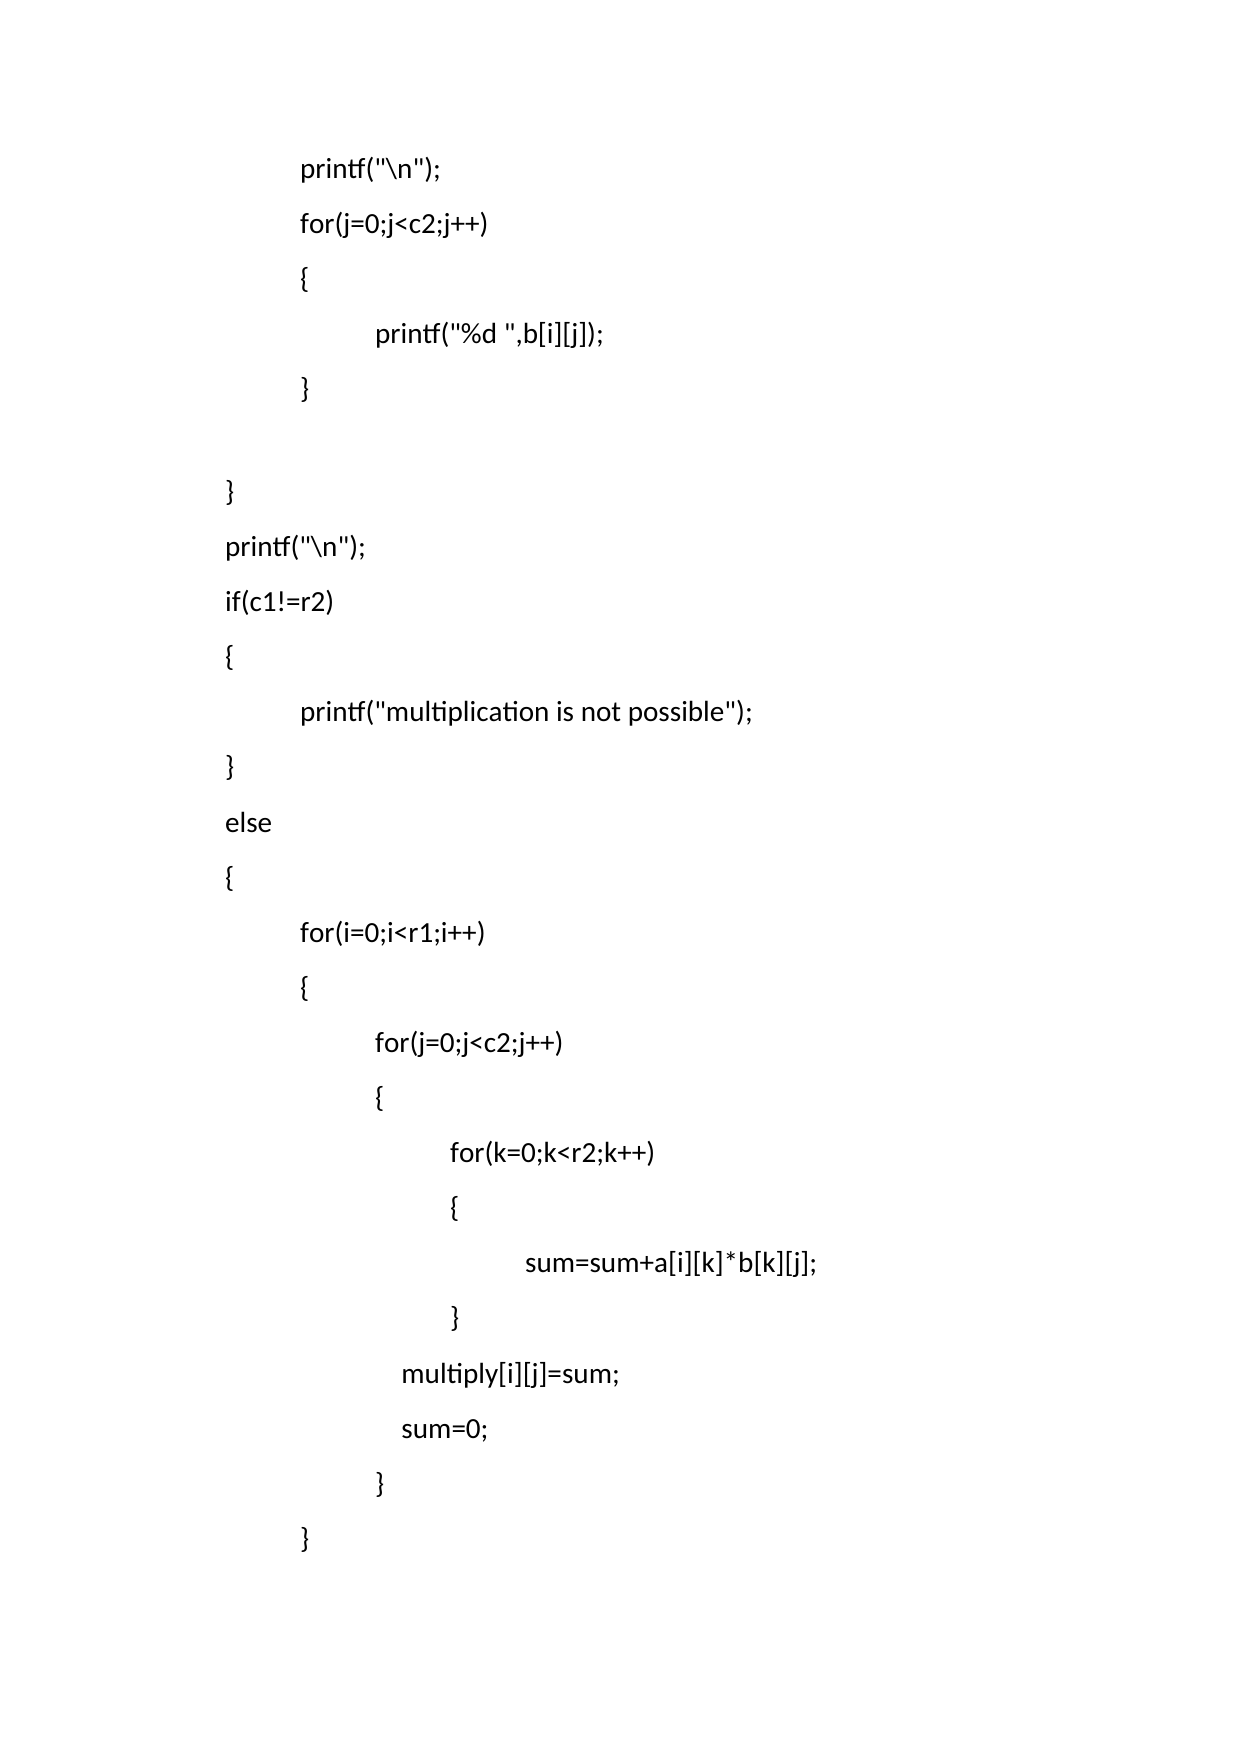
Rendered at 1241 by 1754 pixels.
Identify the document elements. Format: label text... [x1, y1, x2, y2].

text } [150, 370, 1090, 406]
text for(j=0;j<c2;j++) [150, 1024, 1090, 1060]
text for(i=0;i<r1;i++) [150, 914, 1090, 949]
text { [150, 260, 1090, 296]
text printf("%d ",b[i][j]); [150, 315, 1090, 351]
text { [150, 1189, 1090, 1225]
text if(c1!=r2) [150, 583, 1090, 619]
text } [150, 473, 1090, 509]
text { [150, 1079, 1090, 1115]
text printf("\n"); [150, 150, 1090, 186]
text { [150, 638, 1090, 674]
text for(k=0;k<r2;k++) [150, 1134, 1090, 1170]
text } [150, 1520, 1090, 1556]
text multiply[i][j]=sum; [150, 1355, 1090, 1390]
text sum=sum+a[i][k]*b[k][j]; [150, 1244, 1090, 1280]
text sum=0; [150, 1410, 1090, 1445]
text } [150, 1299, 1090, 1335]
text printf("multiplication is not possible"); [150, 693, 1090, 729]
text { [150, 969, 1090, 1004]
text } [150, 748, 1090, 784]
text else [150, 804, 1090, 839]
text for(j=0;j<c2;j++) [150, 205, 1090, 241]
text printf("\n"); [150, 528, 1090, 564]
text { [150, 859, 1090, 894]
text } [150, 1465, 1090, 1501]
